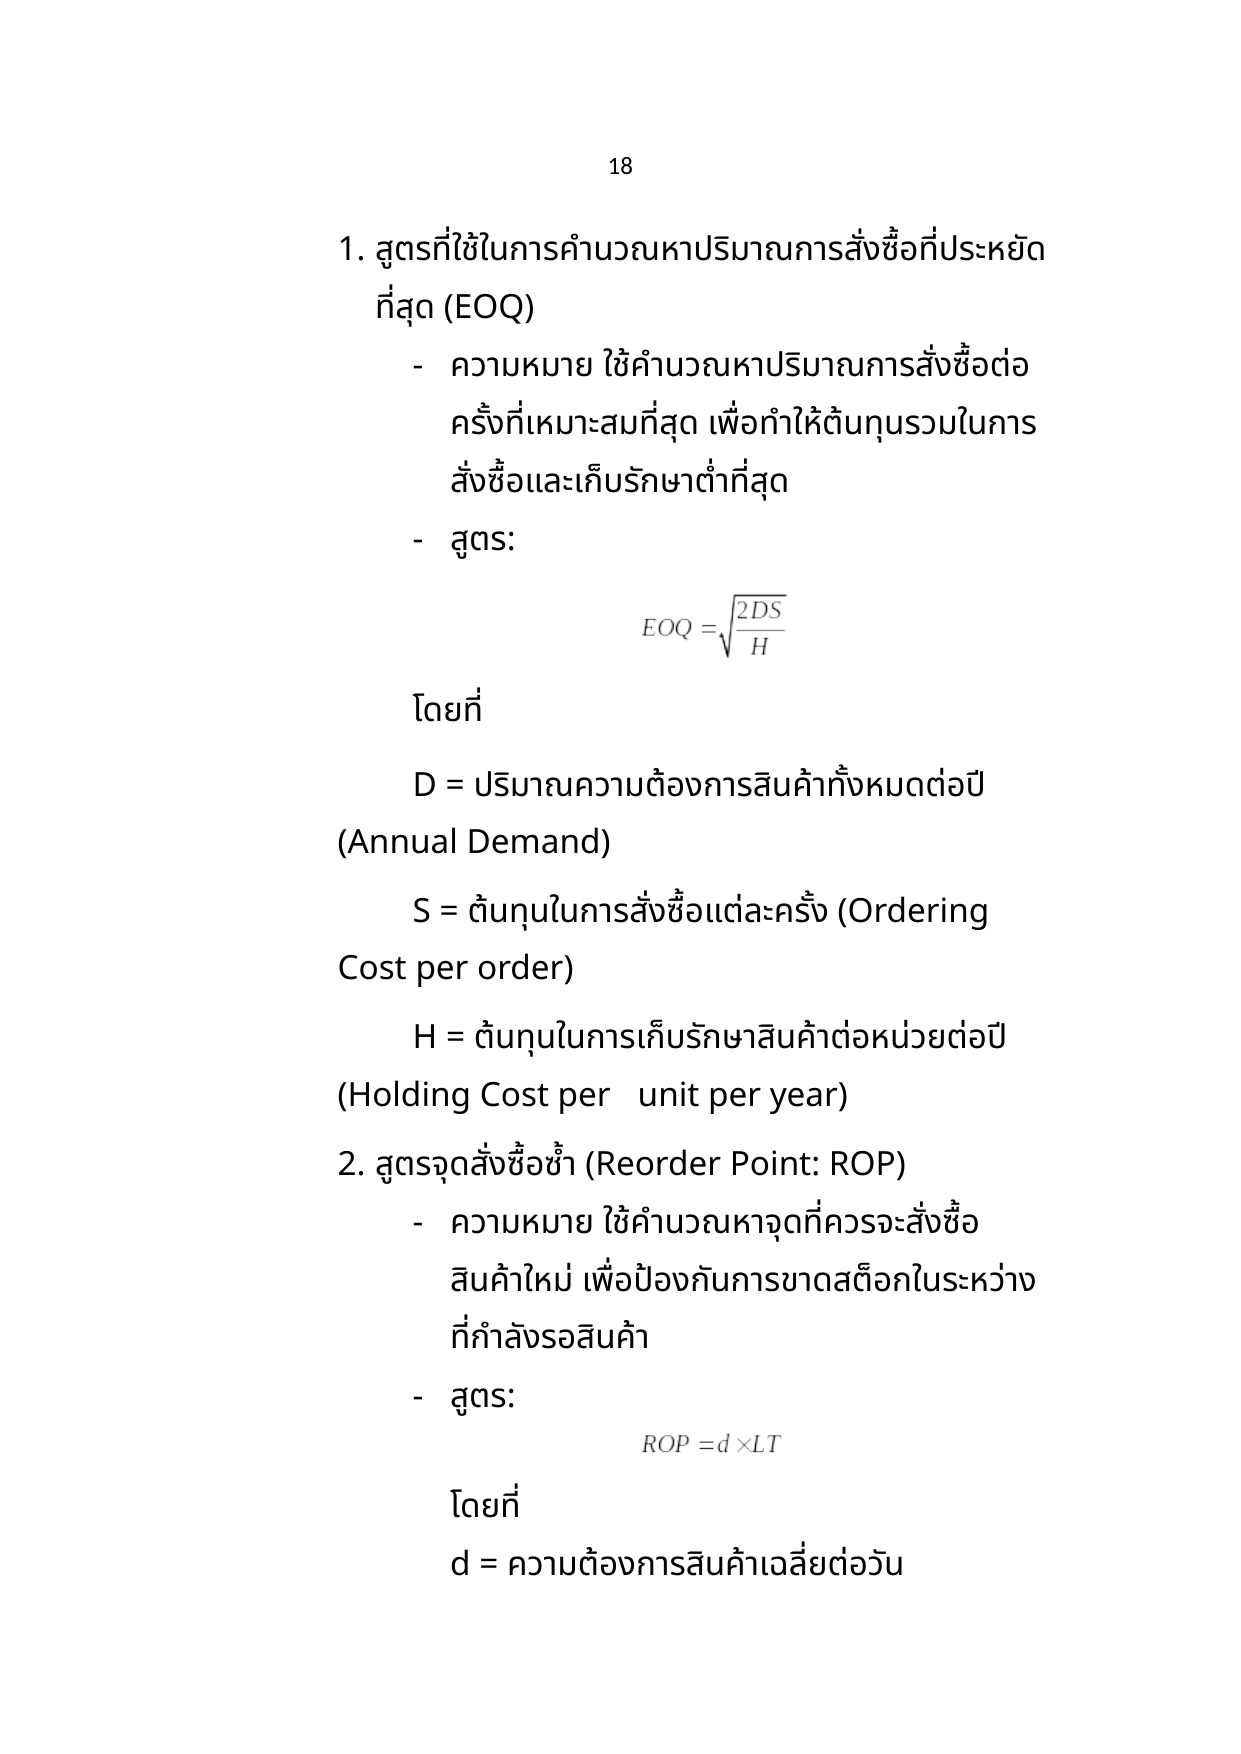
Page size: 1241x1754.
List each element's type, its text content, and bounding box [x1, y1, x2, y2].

list ความหมาย ใช้คำนวณหาปริมาณการสั่งซื้อต่อครั้งที่เหมาะสมที่สุด เพื่อทำให้ต้นทุนรวมในการสั่งซื้อและเก็บรักษาต่ำที่สุด [412, 341, 1053, 508]
text D = ปริมาณความต้องการสินค้าทั้งหมดต่อปี (Annual Demand) [337, 761, 1053, 863]
list สูตร: [412, 1371, 1053, 1422]
list สูตรที่ใช้ในการคำนวณหาปริมาณการสั่งซื้อที่ประหยัดที่สุด (EOQ) [337, 225, 1053, 334]
list d = ความต้องการสินค้าเฉลี่ยต่อวัน [450, 1539, 1053, 1590]
list สูตร: [412, 515, 1053, 566]
list โดยที่ [450, 1482, 1053, 1532]
text โดยที่ [187, 686, 1053, 736]
text S = ต้นทุนในการสั่งซื้อแต่ละครั้ง (Ordering Cost per order) [337, 887, 1053, 989]
list ความหมาย ใช้คำนวณหาจุดที่ควรจะสั่งซื้อสินค้าใหม่ เพื่อป้องกันการขาดสต็อกในระหว่างที่กำลังรอสินค้า [412, 1197, 1053, 1364]
text H = ต้นทุนในการเก็บรักษาสินค้าต่อหน่วยต่อปี (Holding Cost per unit per year) [337, 1013, 1053, 1116]
list สูตรจุดสั่งซื้อซ้ำ (Reorder Point: ROP) [337, 1139, 1053, 1190]
